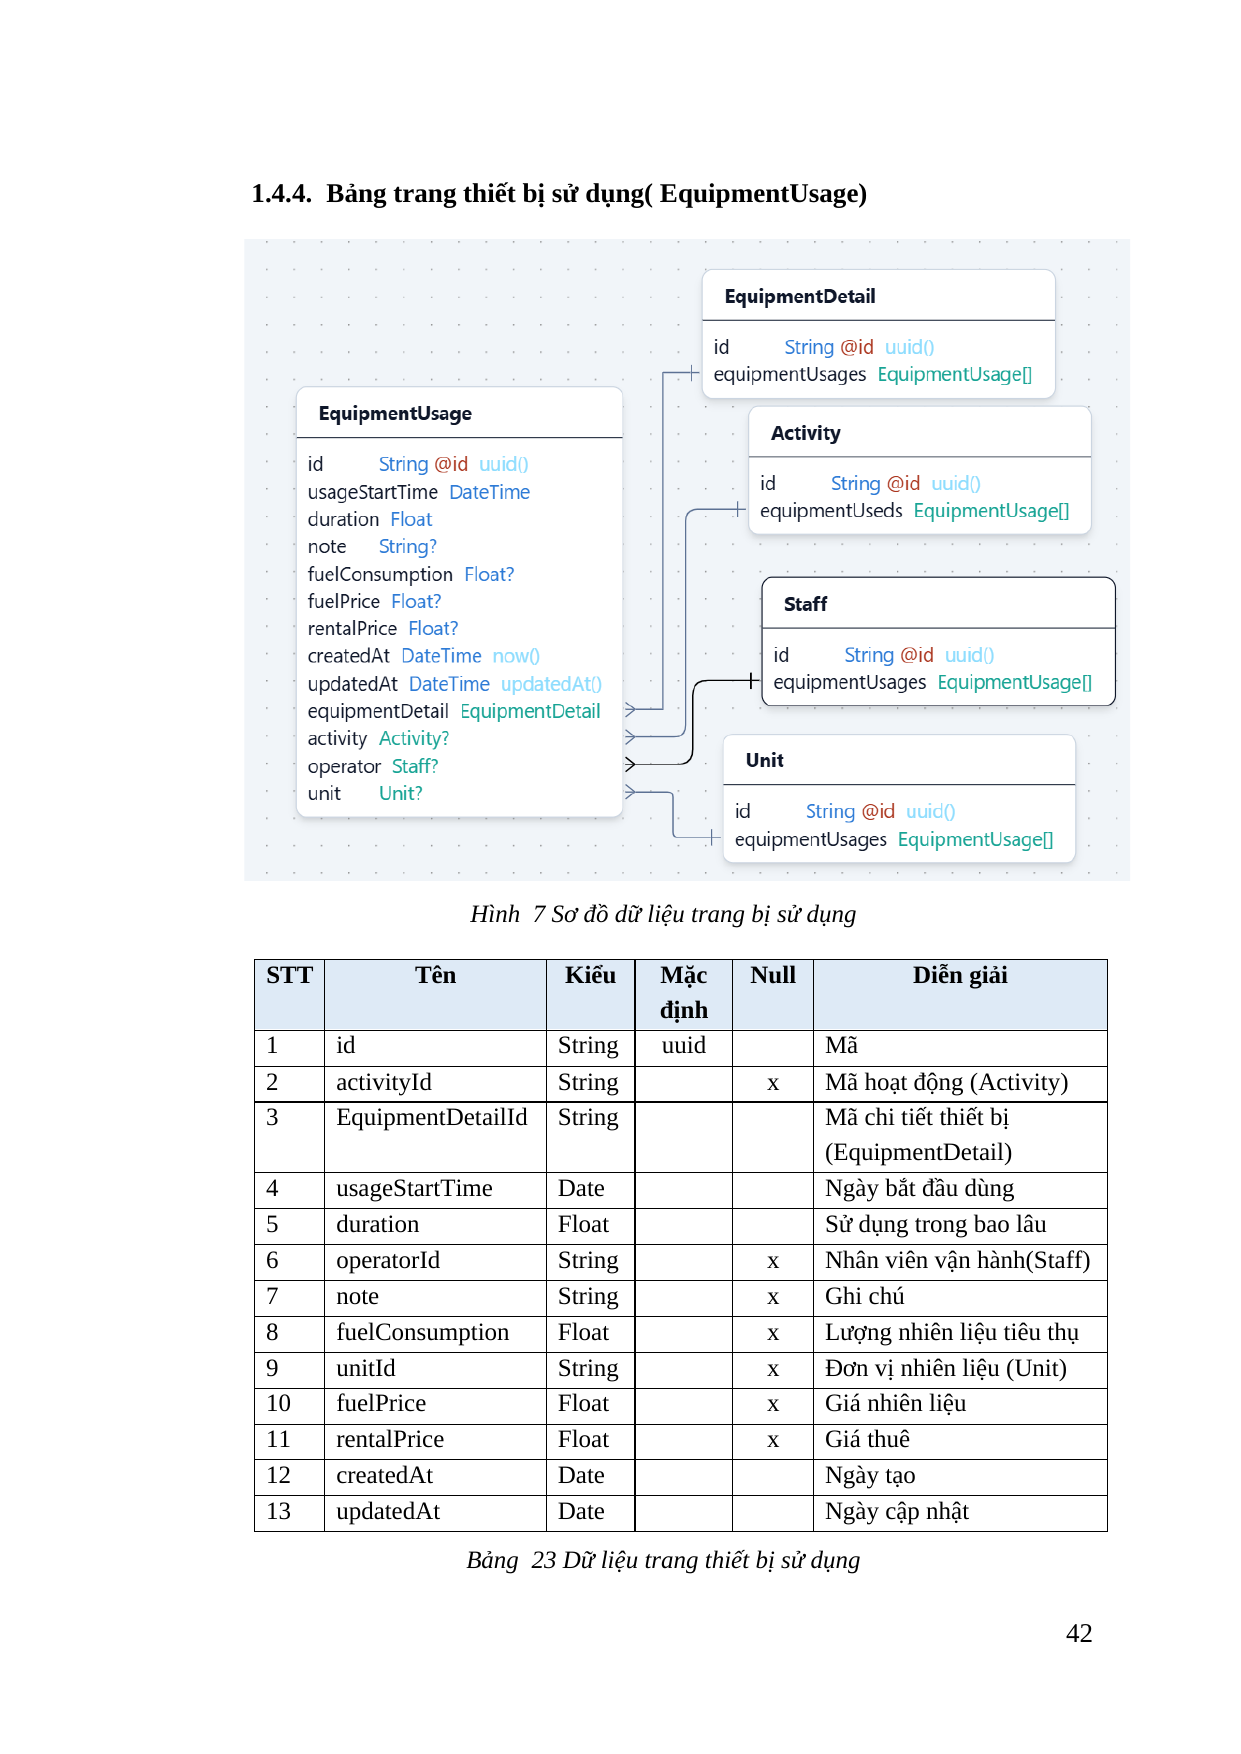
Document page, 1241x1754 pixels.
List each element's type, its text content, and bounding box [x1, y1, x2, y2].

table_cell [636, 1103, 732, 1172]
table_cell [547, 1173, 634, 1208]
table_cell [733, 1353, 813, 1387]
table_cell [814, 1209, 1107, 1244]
table_header Diễn giải [814, 960, 1107, 1029]
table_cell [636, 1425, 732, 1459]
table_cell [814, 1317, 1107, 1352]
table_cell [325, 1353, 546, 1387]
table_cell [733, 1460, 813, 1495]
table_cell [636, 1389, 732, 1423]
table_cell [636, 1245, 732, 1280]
table_cell id [325, 1031, 546, 1066]
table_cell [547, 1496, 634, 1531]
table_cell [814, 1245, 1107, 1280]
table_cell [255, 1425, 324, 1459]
table_cell x [733, 1067, 813, 1101]
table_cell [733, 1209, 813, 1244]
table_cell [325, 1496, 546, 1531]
table_cell activityId [325, 1067, 546, 1101]
table_cell String [547, 1031, 634, 1066]
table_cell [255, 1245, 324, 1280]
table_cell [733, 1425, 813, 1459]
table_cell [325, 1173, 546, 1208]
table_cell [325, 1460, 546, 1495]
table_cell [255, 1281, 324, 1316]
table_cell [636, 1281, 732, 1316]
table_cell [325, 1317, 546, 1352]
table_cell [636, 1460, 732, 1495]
picture [244, 239, 1131, 881]
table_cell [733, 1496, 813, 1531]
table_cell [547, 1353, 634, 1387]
table_header Tên [325, 960, 546, 1029]
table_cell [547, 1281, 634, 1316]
table_cell [733, 1031, 813, 1066]
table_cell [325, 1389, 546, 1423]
table_cell uuid [636, 1031, 732, 1066]
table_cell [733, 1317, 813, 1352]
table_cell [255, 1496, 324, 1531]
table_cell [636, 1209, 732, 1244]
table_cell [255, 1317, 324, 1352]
table_header Mặc định [636, 960, 732, 1029]
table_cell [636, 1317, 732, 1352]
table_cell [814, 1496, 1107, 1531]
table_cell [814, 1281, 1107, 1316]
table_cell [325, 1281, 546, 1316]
table_cell Mã [814, 1031, 1107, 1066]
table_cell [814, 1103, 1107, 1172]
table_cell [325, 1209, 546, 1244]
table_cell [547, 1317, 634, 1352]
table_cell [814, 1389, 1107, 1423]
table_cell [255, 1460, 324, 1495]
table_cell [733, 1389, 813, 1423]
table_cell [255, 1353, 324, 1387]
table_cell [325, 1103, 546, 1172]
table_cell [636, 1067, 732, 1101]
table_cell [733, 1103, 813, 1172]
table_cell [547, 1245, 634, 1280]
table_cell String [547, 1067, 634, 1101]
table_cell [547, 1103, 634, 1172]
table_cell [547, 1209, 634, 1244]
table_cell 2 [255, 1067, 324, 1101]
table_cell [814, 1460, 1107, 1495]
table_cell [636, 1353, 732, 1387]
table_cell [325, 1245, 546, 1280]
table_header Kiểu [547, 960, 634, 1029]
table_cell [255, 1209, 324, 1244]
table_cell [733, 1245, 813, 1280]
table_cell 1 [255, 1031, 324, 1066]
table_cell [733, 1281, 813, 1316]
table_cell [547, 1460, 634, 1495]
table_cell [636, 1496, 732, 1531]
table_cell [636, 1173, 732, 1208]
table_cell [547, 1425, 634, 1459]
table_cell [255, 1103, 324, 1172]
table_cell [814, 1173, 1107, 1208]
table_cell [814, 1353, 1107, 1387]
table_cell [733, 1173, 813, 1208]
table_header STT [255, 960, 324, 1029]
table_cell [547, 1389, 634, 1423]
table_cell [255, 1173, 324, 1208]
subtitle Bảng trang thiết bị sử dụng( EquipmentUsage) [251, 177, 1093, 208]
table_header Null [733, 960, 813, 1029]
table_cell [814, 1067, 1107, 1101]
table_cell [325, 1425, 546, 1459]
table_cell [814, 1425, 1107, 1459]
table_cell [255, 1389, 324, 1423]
